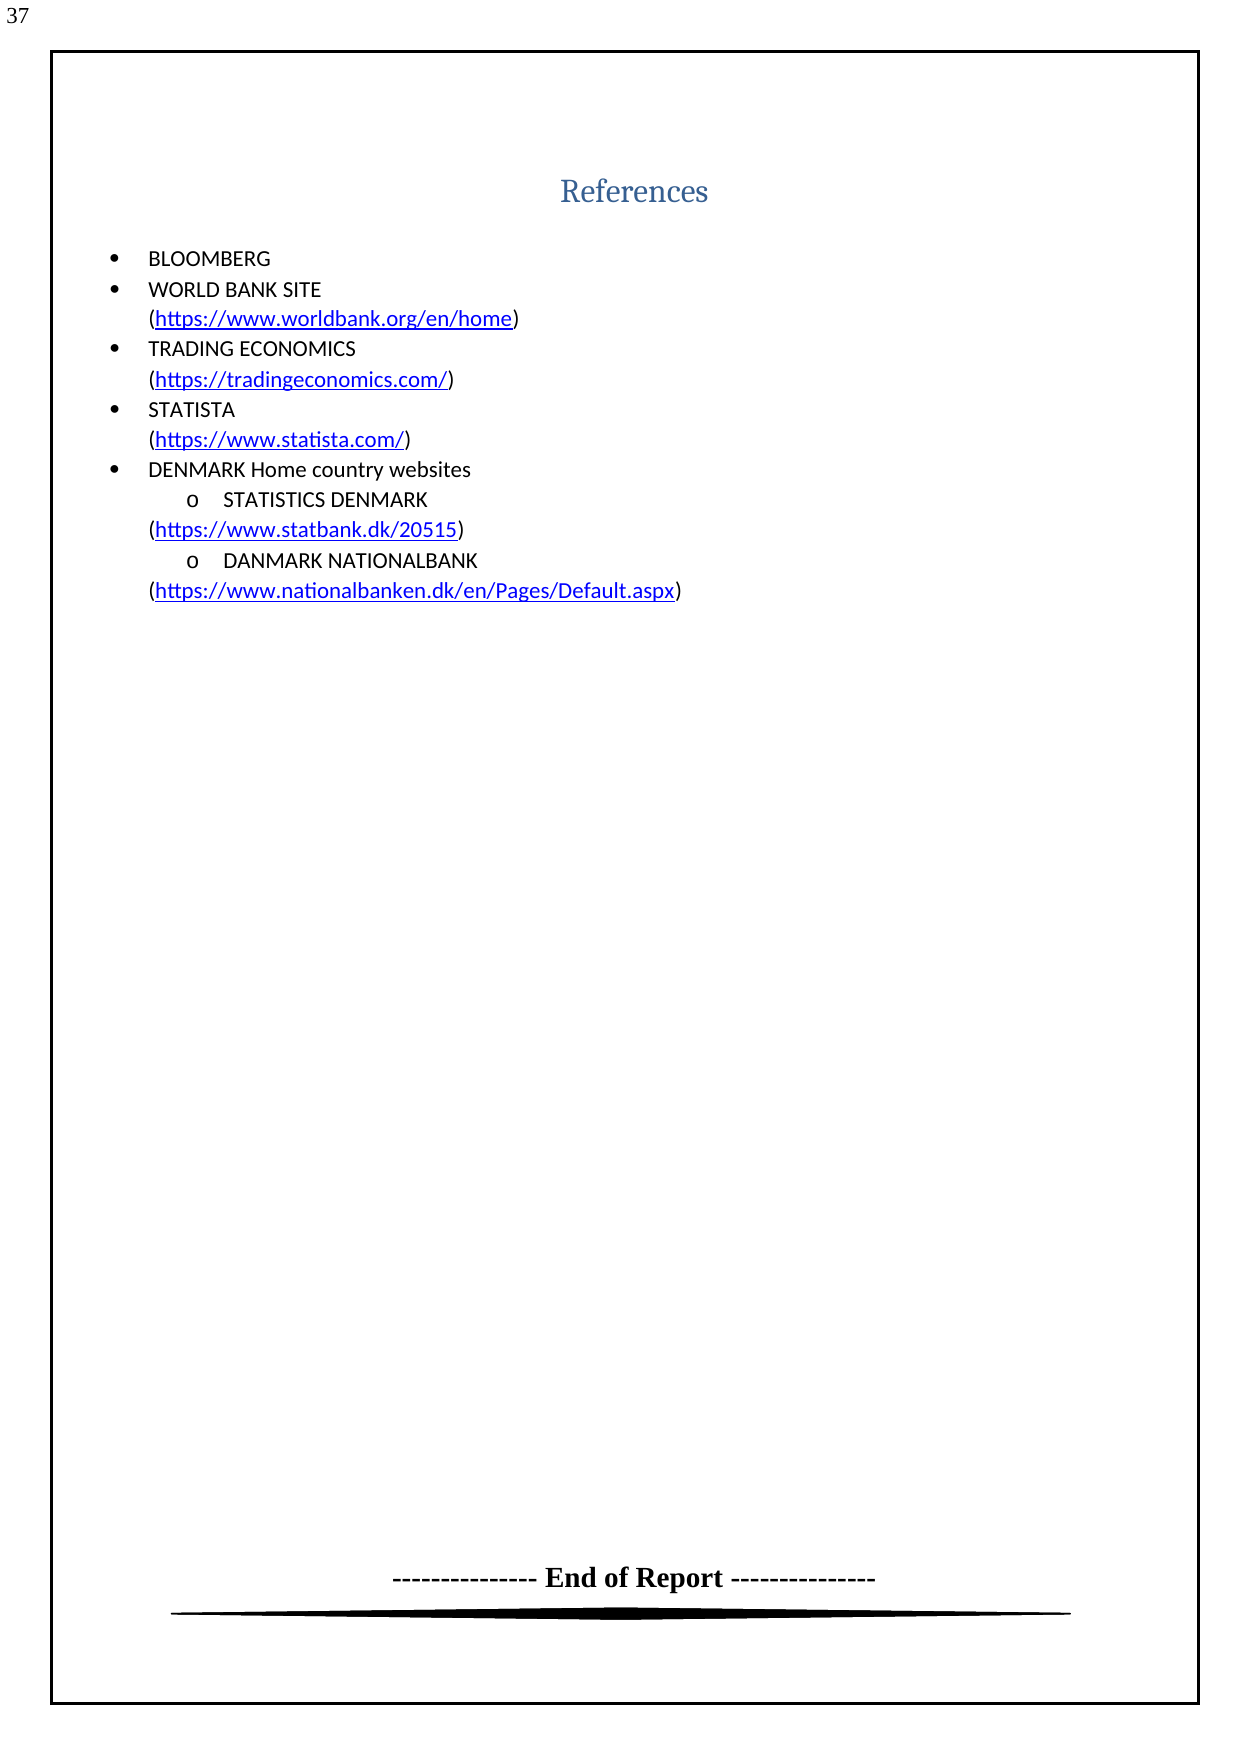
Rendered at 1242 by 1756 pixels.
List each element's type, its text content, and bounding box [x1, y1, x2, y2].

list DANMARK NATIONALBANK (https://www.nationalbanken.dk/en/Pages/Default.aspx) [148, 546, 684, 604]
list WORLD BANK SITE (https://www.worldbank.org/en/home) [111, 275, 521, 332]
list STATISTICS DENMARK (https://www.statbank.dk/20515) [148, 485, 466, 544]
text --------------- End of Report --------------- [392, 1560, 1197, 1594]
list BLOOMBERG [110, 244, 1197, 272]
subtitle References [332, 173, 937, 211]
list TRADING ECONOMICS (https://tradingeconomics.com/) [111, 334, 457, 393]
list DENMARK Home country websites [110, 455, 1197, 483]
list STATISTA (https://www.statista.com/) [111, 395, 413, 453]
